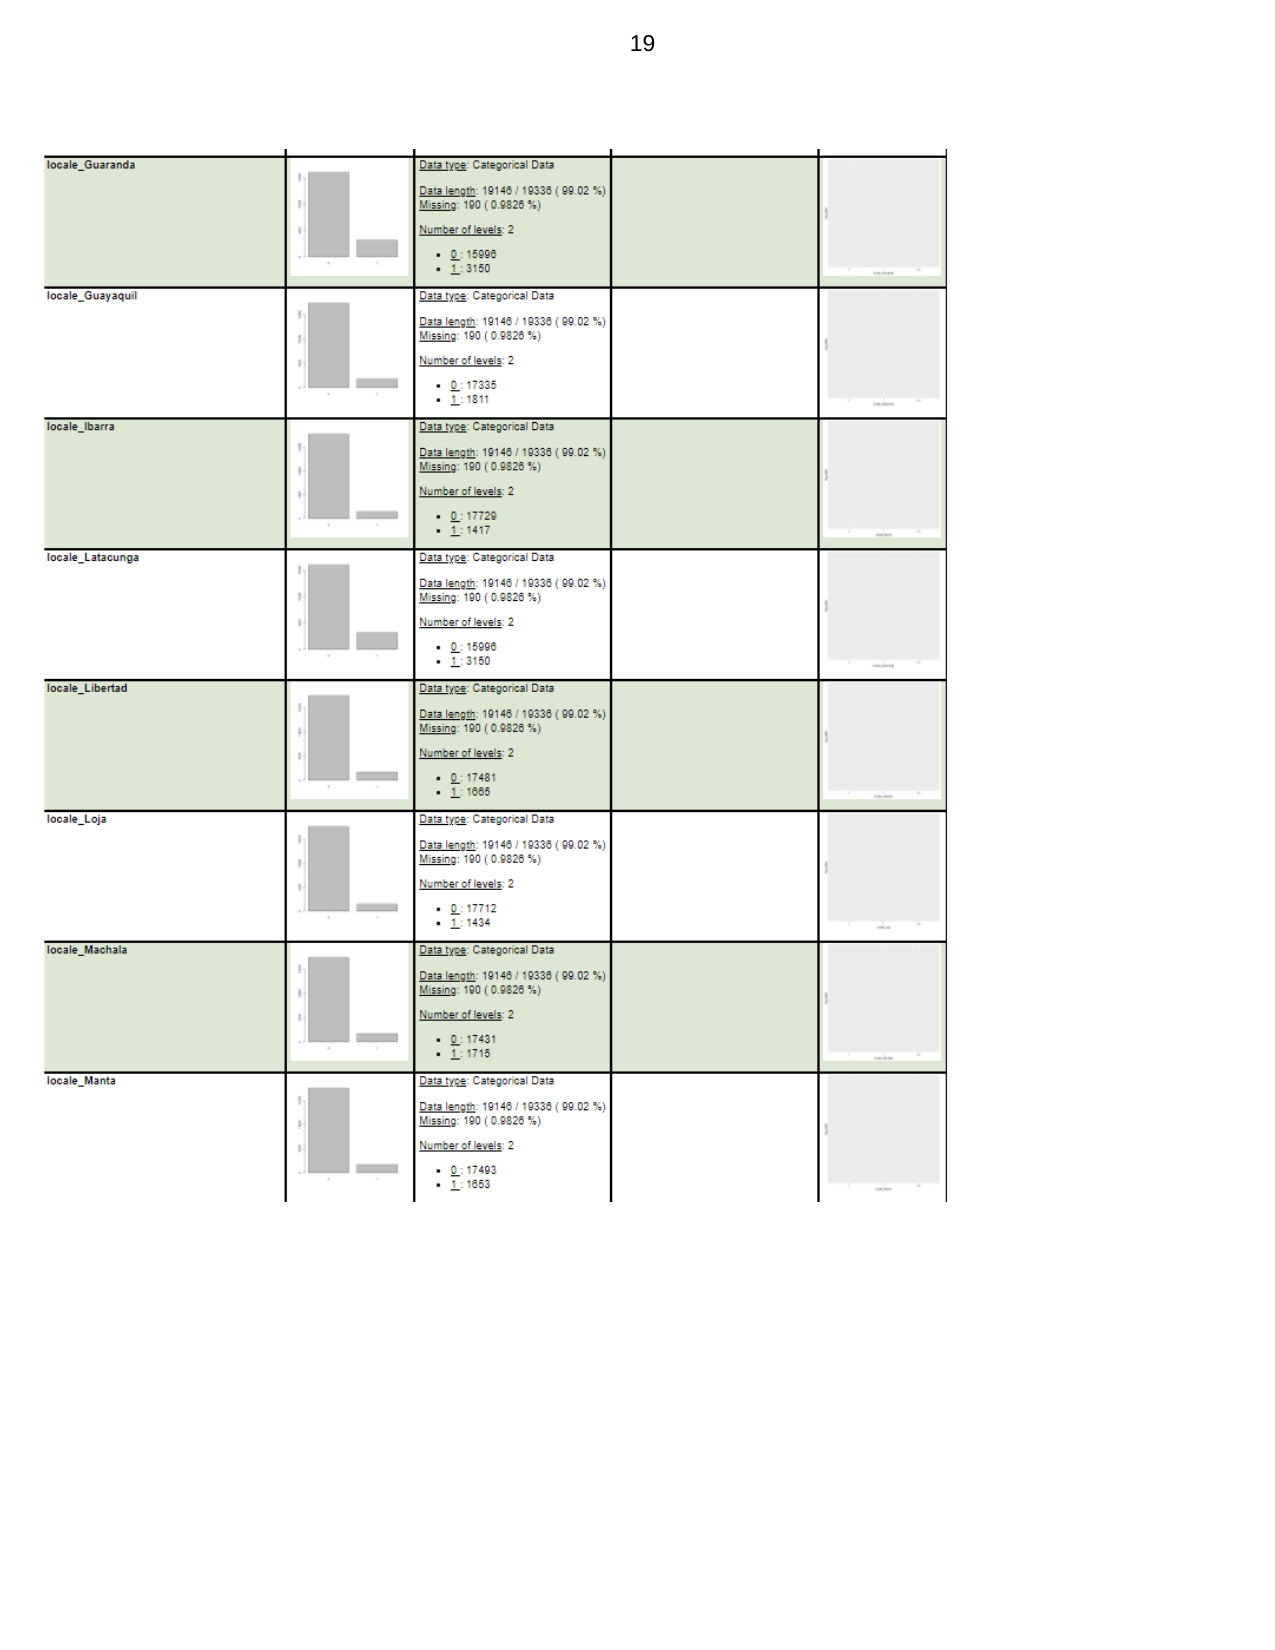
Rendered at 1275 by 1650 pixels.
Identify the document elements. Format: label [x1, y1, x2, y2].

picture [44, 149, 950, 1202]
